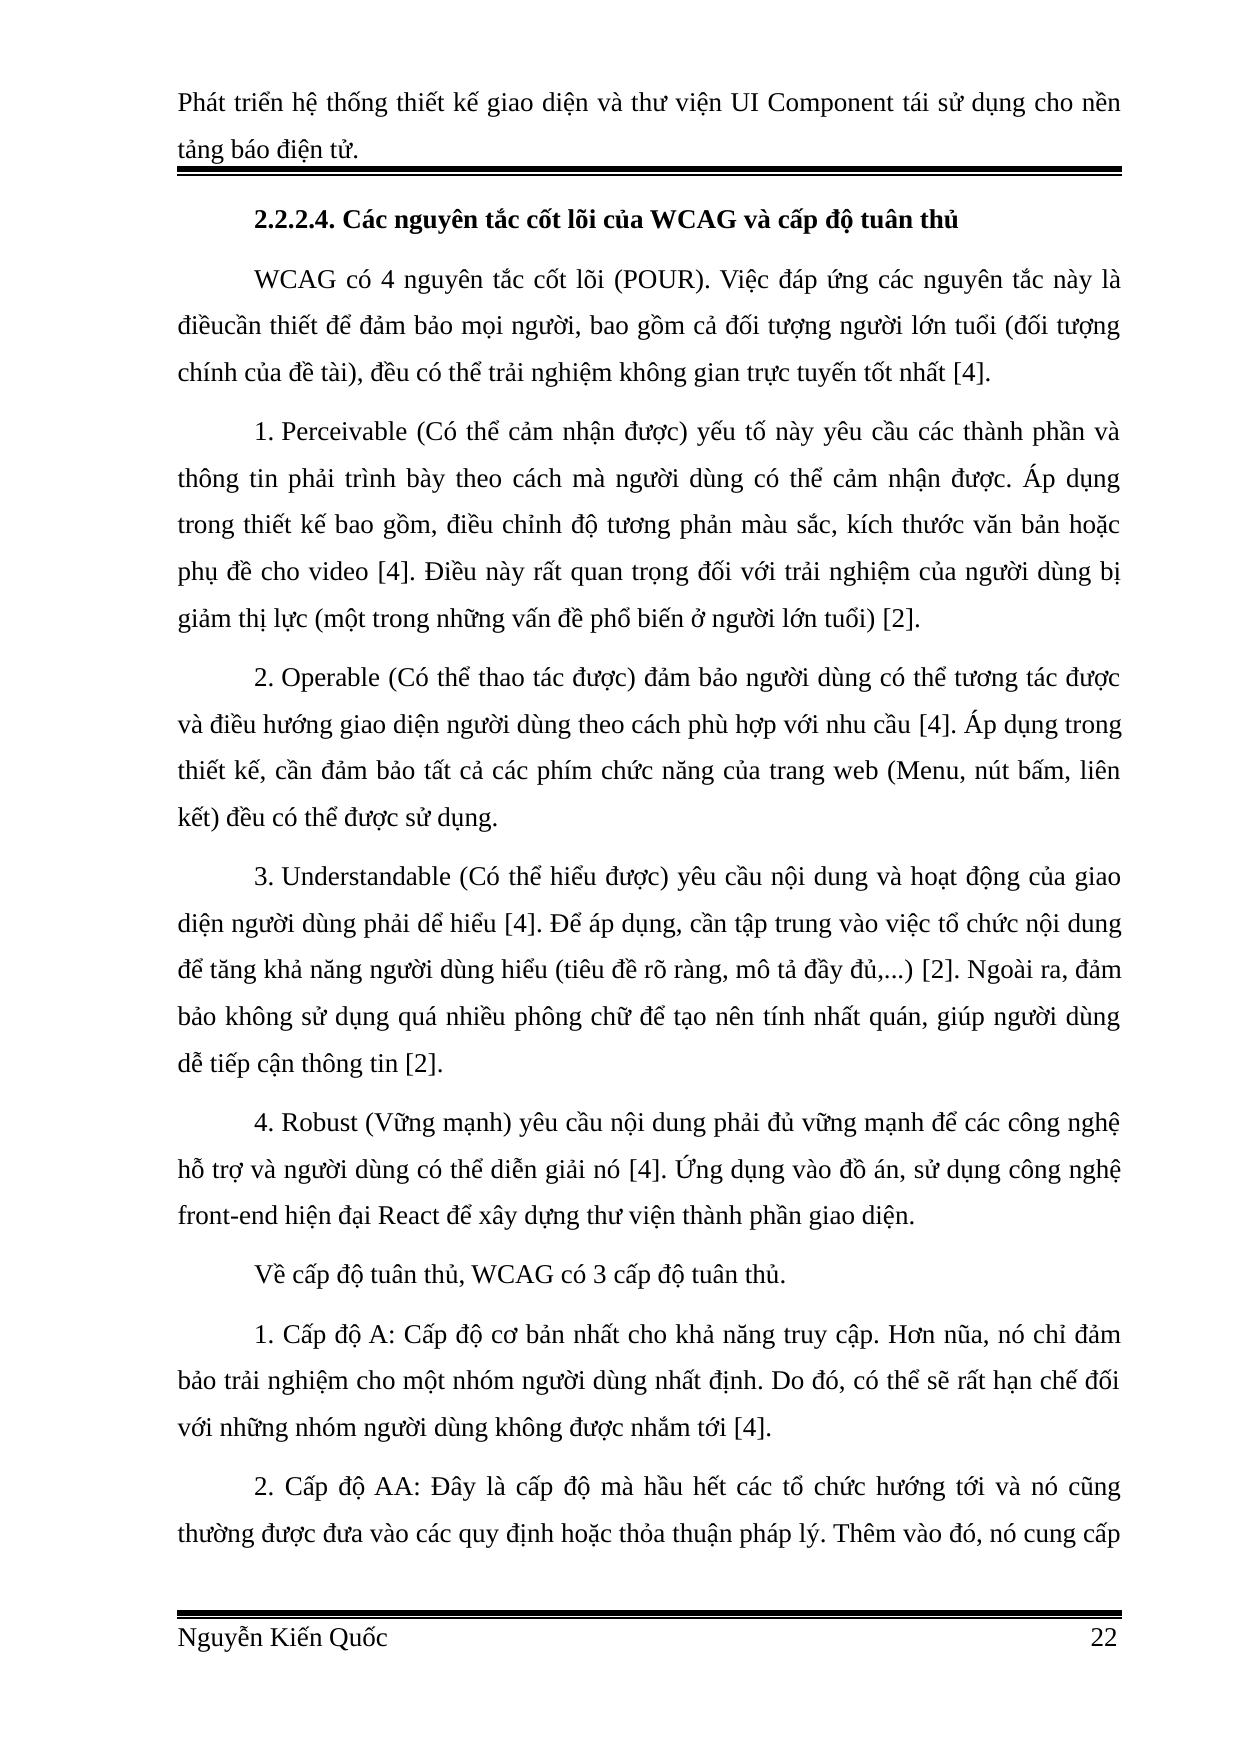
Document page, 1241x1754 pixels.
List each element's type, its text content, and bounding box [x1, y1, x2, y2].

list Robust (Vững mạnh) yêu cầu nội dung phải đủ vững mạnh để các công nghệ hỗ trợ và người dùng có thể diễn giải nó [4]. Ứng dụng vào đồ án, sử dụng công nghệ front-end hiện đại React để xây dựng thư viện thành phần giao diện. [177, 1106, 1122, 1231]
text Về cấp độ tuân thủ, WCAG có 3 cấp độ tuân thủ. [177, 1259, 1122, 1290]
text WCAG có 4 nguyên tắc cốt lõi (POUR). Việc đáp ứng các nguyên tắc này là điềucần thiết để đảm bảo mọi người, bao gồm cả đối tượng người lớn tuổi (đối tượng chính của đề tài), đều có thể trải nghiệm không gian trực tuyến tốt nhất [4]. [177, 263, 1122, 387]
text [177, 1470, 1122, 1548]
text 1. Cấp độ A: Cấp độ cơ bản nhất cho khả năng truy cập. Hơn nũa, nó chỉ đảm bảo trải nghiệm cho một nhóm người dùng nhất định. Do đó, có thể sẽ rất hạn chế đối với những nhóm người dùng không được nhắm tới [4]. [177, 1318, 1122, 1442]
list Understandable (Có thể hiểu được) yêu cầu nội dung và hoạt động của giao diện người dùng phải dể hiểu [4]. Để áp dụng, cần tập trung vào việc tổ chức nội dung để tăng khả năng người dùng hiểu (tiêu đề rõ ràng, mô tả đầy đủ,...) [2]. Ngoài ra, đảm bảo không sử dụng quá nhiều phông chữ để tạo nên tính nhất quán, giúp người dùng dễ tiếp cận thông tin [2]. [177, 860, 1122, 1078]
list Perceivable (Có thể cảm nhận được) yếu tố này yêu cầu các thành phần và thông tin phải trình bày theo cách mà người dùng có thể cảm nhận được. Áp dụng trong thiết kế bao gồm, điều chỉnh độ tương phản màu sắc, kích thước văn bản hoặc phụ đề cho video [4]. Điều này rất quan trọng đối với trải nghiệm của người dùng bị giảm thị lực (một trong những vấn đề phổ biến ở người lớn tuổi) [2]. [177, 415, 1122, 633]
subtitle Các nguyên tắc cốt lõi của WCAG và cấp độ tuân thủ [177, 204, 1122, 235]
list Operable (Có thể thao tác được) đảm bảo người dùng có thể tương tác được và điều hướng giao diện người dùng theo cách phù hợp với nhu cầu [4]. Áp dụng trong thiết kế, cần đảm bảo tất cả các phím chức năng của trang web (Menu, nút bấm, liên kết) đều có thể được sử dụng. [177, 661, 1122, 832]
